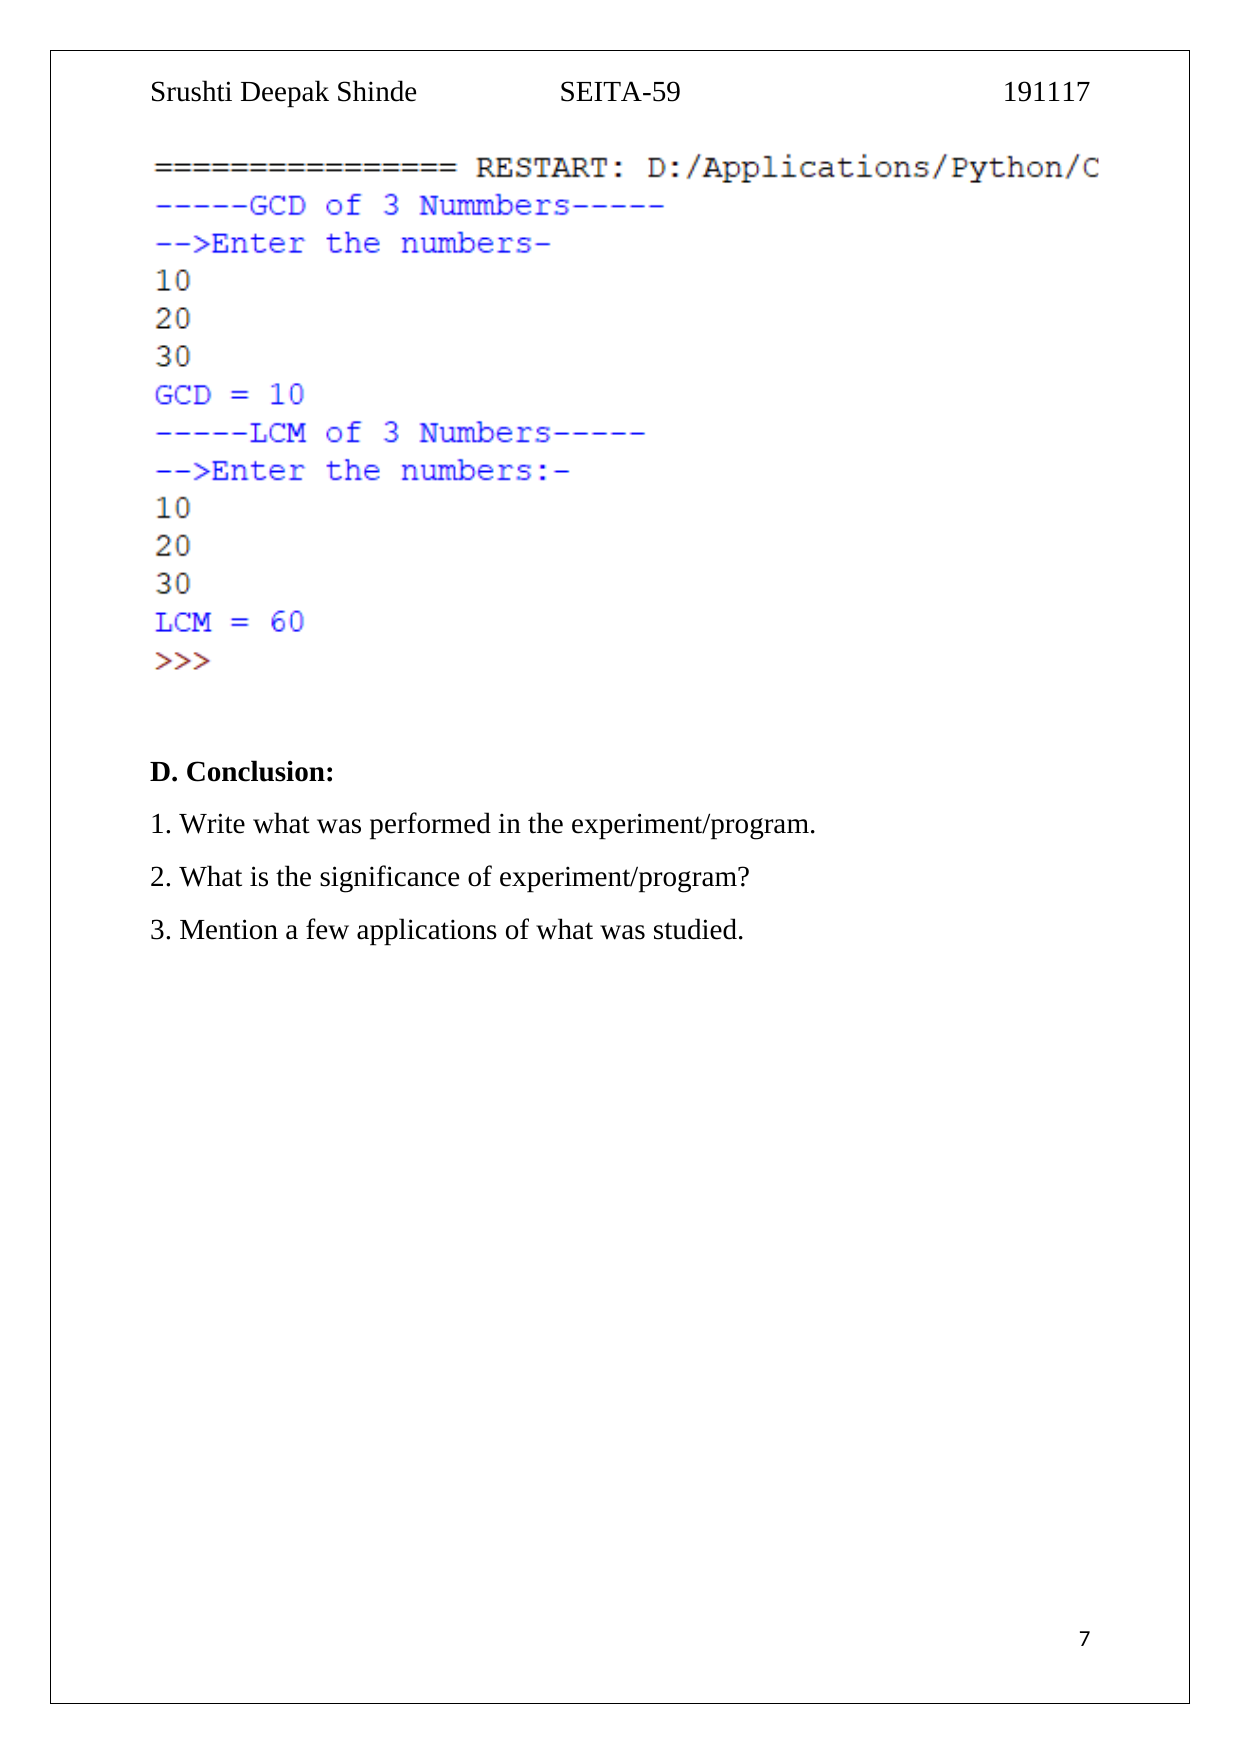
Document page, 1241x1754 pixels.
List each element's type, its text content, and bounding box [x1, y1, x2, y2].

text D. Conclusion: [150, 754, 1090, 787]
picture [150, 150, 1099, 735]
text 2. What is the significance of experiment/program? [150, 859, 1090, 893]
text 3. Mention a few applications of what was studied. [150, 912, 1090, 946]
text 1. Write what was performed in the experiment/program. [150, 807, 1090, 840]
